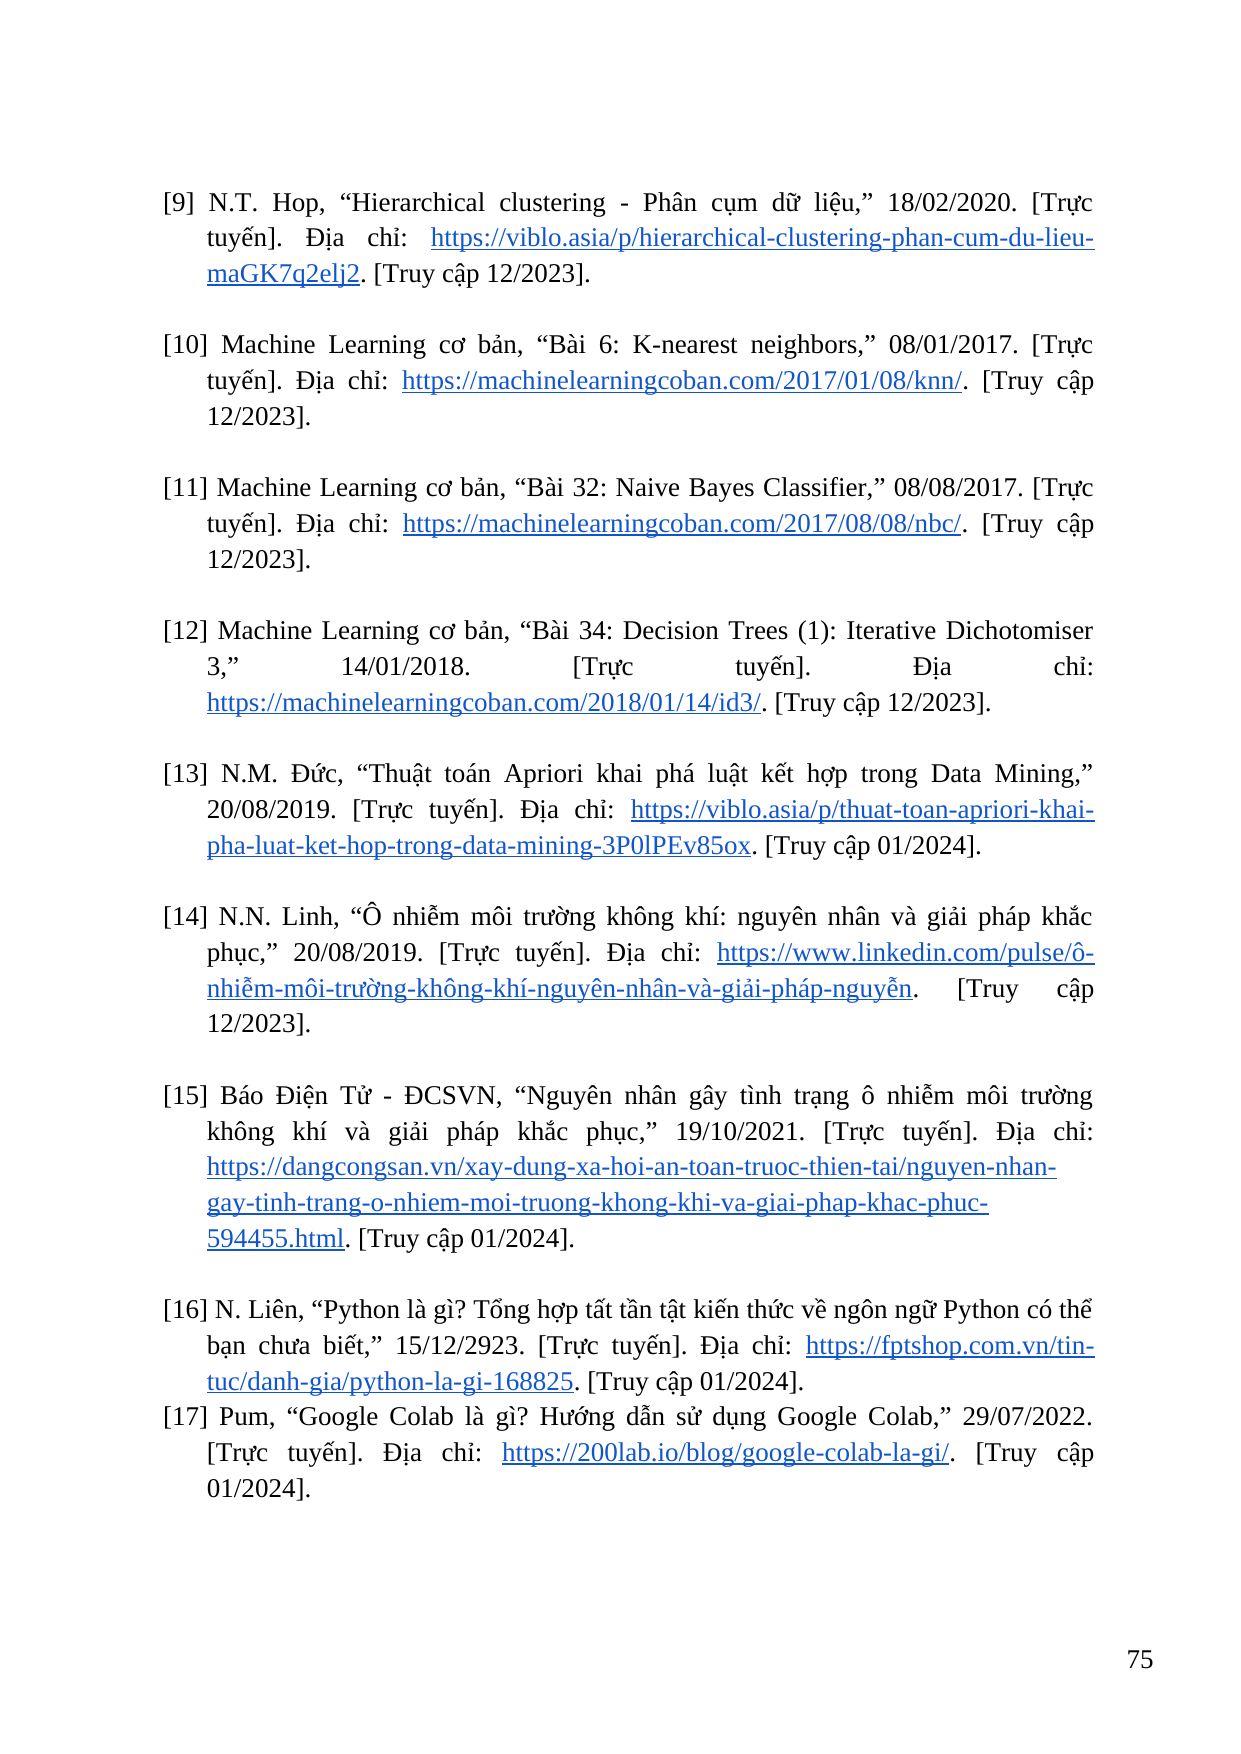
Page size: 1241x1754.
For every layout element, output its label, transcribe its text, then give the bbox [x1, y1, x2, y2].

text [11] Machine Learning cơ bản, “Bài 32: Naive Bayes Classifier,” 08/08/2017. [Trực tuyến]. Địa chỉ: https://machinelearningcoban.com/2017/08/08/nbc/. [Truy cập 12/2023]. [163, 472, 1094, 574]
text [17] Pum, “Google Colab là gì? Hướng dẫn sử dụng Google Colab,” 29/07/2022. [Trực tuyến]. Địa chỉ: https://200lab.io/blog/google-colab-la-gi/. [Truy cập 01/2024]. [163, 1401, 1094, 1503]
text [9] N.T. Hop, “Hierarchical clustering - Phân cụm dữ liệu,” 18/02/2020. [Trực tuyến]. Địa chỉ: https://viblo.asia/p/hierarchical-clustering-phan-cum-du-lieu-maGK7q2elj2. [Truy cập 12/2023]. [163, 186, 1094, 288]
text [15] Báo Điện Tử - ĐCSVN, “Nguyên nhân gây tình trạng ô nhiễm môi trường không khí và giải pháp khắc phục,” 19/10/2021. [Trực tuyến]. Địa chỉ: https://dangcongsan.vn/xay-dung-xa-hoi-an-toan-truoc-thien-tai/nguyen-nhan-gay-tinh-trang-o-nhiem-moi-truong-khong-khi-va-giai-phap-khac-phuc-594455.html. [Truy cập 01/2024]. [163, 1079, 1094, 1253]
text [10] Machine Learning cơ bản, “Bài 6: K-nearest neighbors,” 08/01/2017. [Trực tuyến]. Địa chỉ: https://machinelearningcoban.com/2017/01/08/knn/. [Truy cập 12/2023]. [163, 329, 1094, 431]
text [13] N.M. Đức, “Thuật toán Apriori khai phá luật kết hợp trong Data Mining,” 20/08/2019. [Trực tuyến]. Địa chỉ: https://viblo.asia/p/thuat-toan-apriori-khai-pha-luat-ket-hop-trong-data-mining-3P0lPEv85ox. [Truy cập 01/2024]. [163, 757, 1094, 860]
text [14] N.N. Linh, “Ô nhiễm môi trường không khí: nguyên nhân và giải pháp khắc phục,” 20/08/2019. [Trực tuyến]. Địa chỉ: https://www.linkedin.com/pulse/ô-nhiễm-môi-trường-không-khí-nguyên-nhân-và-giải-pháp-nguyễn. [Truy cập 12/2023]. [163, 900, 1094, 1039]
text [12] Machine Learning cơ bản, “Bài 34: Decision Trees (1): Iterative Dichotomiser 3,” 14/01/2018. [Trực tuyến]. Địa chỉ: https://machinelearningcoban.com/2018/01/14/id3/. [Truy cập 12/2023]. [163, 614, 1094, 717]
text [16] N. Liên, “Python là gì? Tổng hợp tất tần tật kiến thức về ngôn ngữ Python có thể bạn chưa biết,” 15/12/2923. [Trực tuyến]. Địa chỉ: https://fptshop.com.vn/tin-tuc/danh-gia/python-la-gi-168825. [Truy cập 01/2024]. [163, 1293, 1094, 1396]
